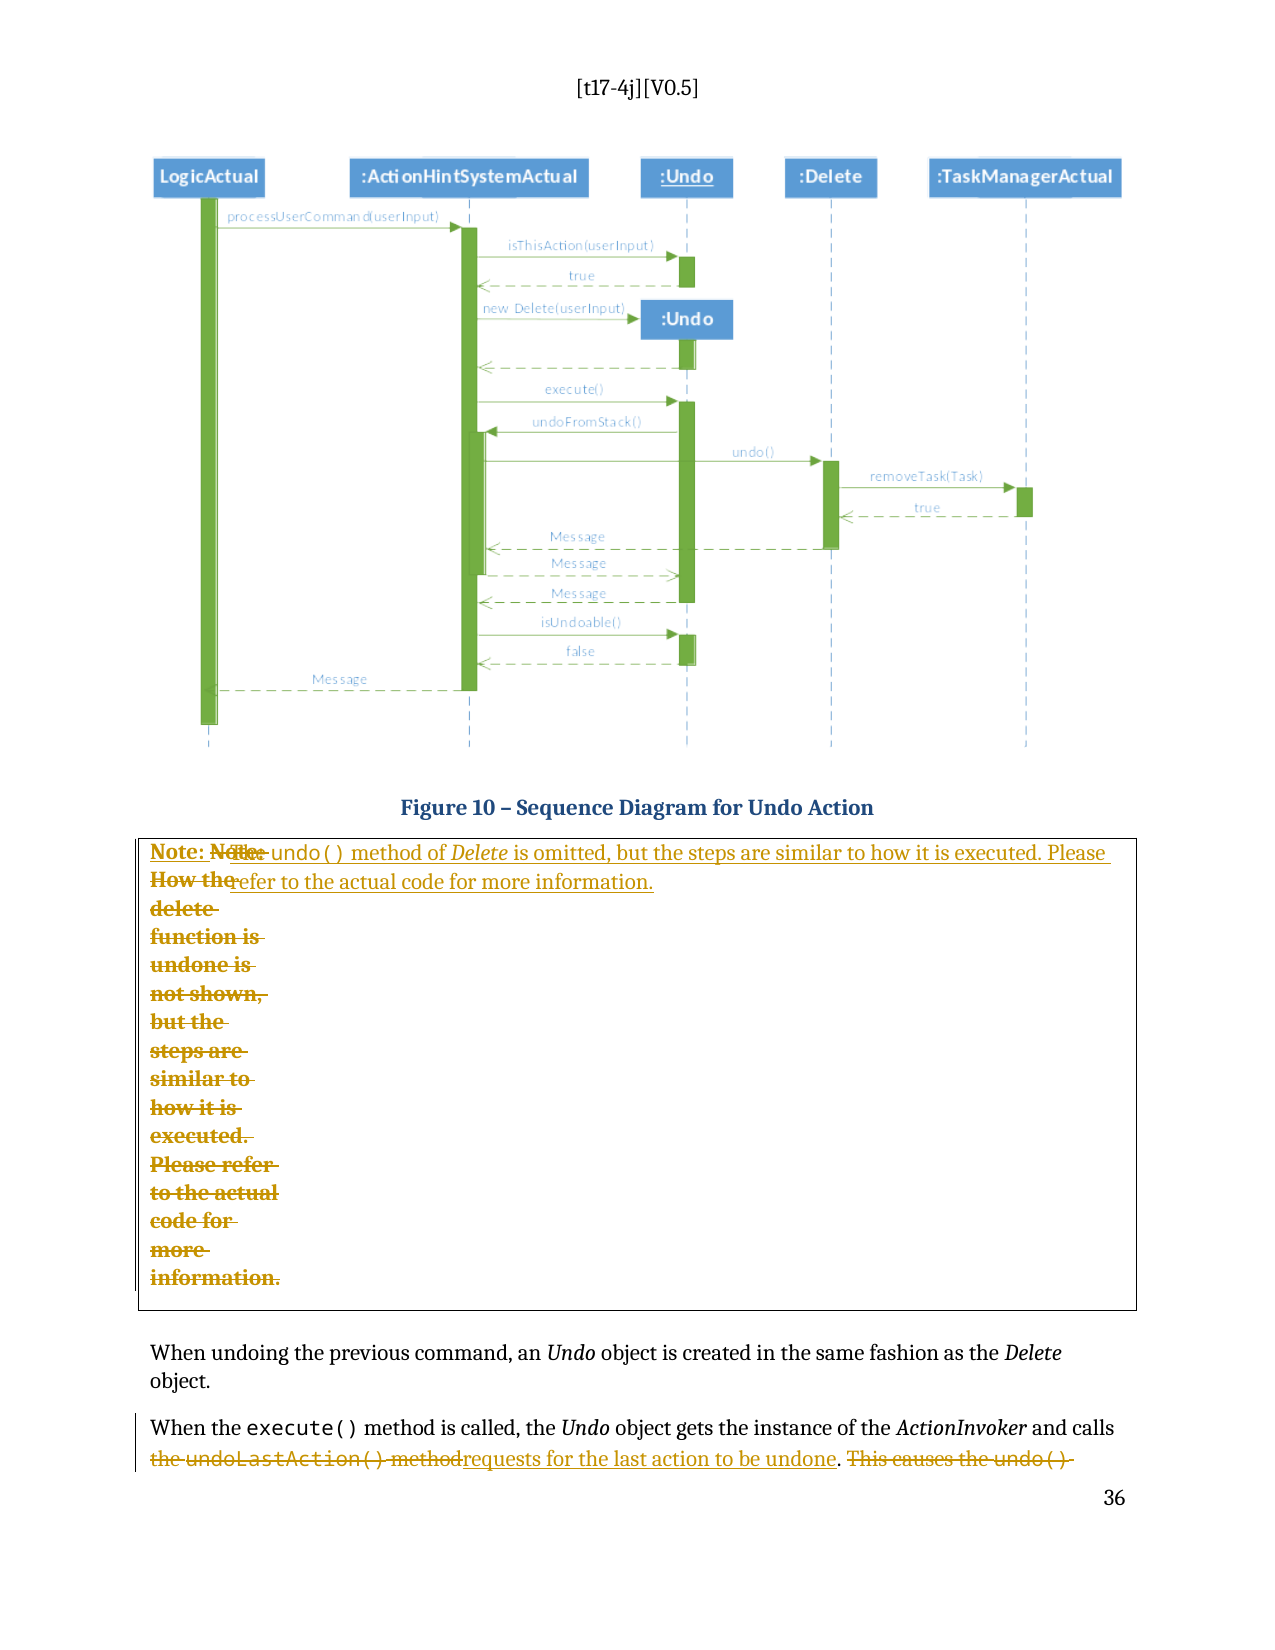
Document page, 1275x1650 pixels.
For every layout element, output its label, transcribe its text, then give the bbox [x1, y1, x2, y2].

table_header [219, 839, 1136, 1310]
text When undoing the previous command, an Undo object is created in the same fashion as the Delete object. [150, 1311, 1125, 1394]
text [150, 1413, 1125, 1472]
table_header [139, 839, 219, 1310]
